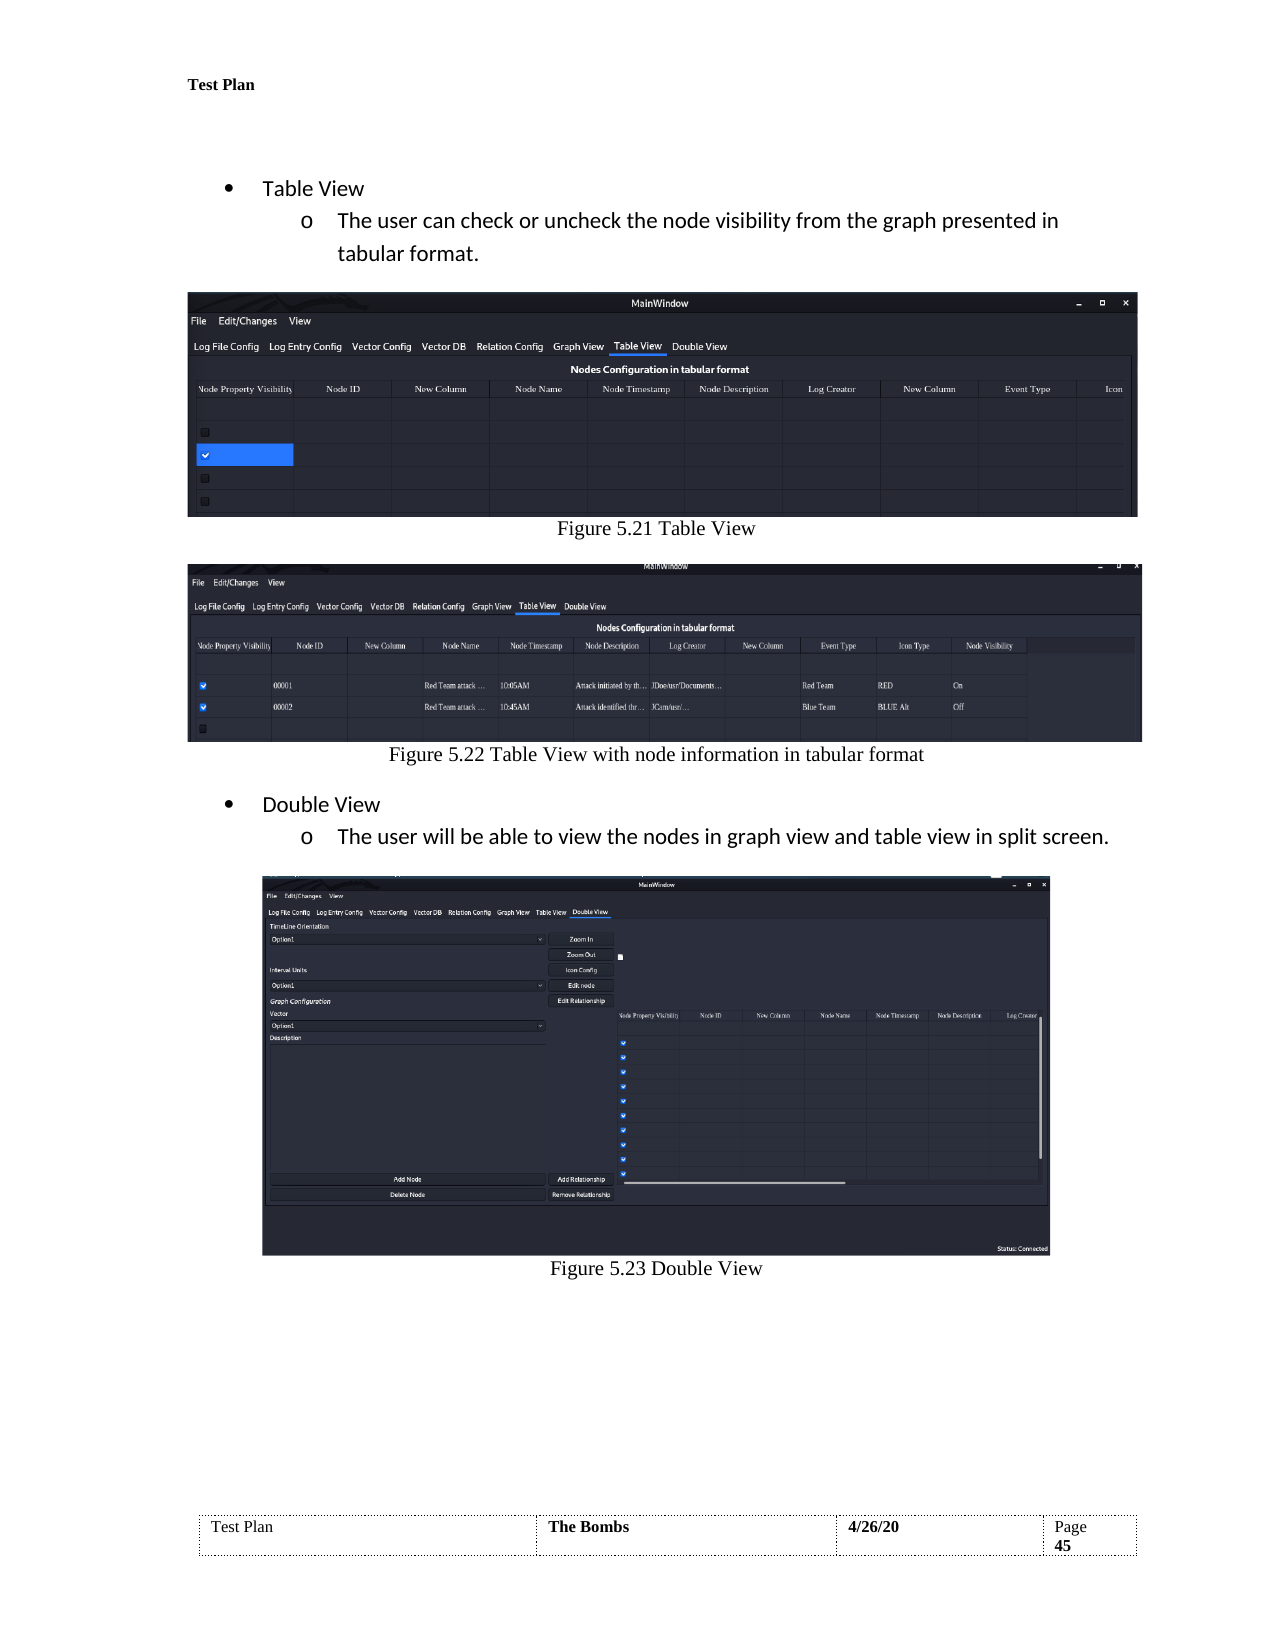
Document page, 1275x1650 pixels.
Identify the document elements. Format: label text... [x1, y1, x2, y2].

list The user can check or uncheck the node visibility from the graph presented in tabular format. [300, 206, 1125, 268]
list The user will be able to view the nodes in graph view and table view in split screen. [300, 822, 1125, 851]
list Double View [225, 790, 1125, 818]
text Figure 5.22 Table View with node information in tabular format [187, 742, 1125, 766]
text Figure 5.21 Table View [187, 517, 1125, 540]
picture [187, 564, 1143, 742]
list Table View [225, 174, 1125, 202]
picture [262, 876, 1051, 1256]
text Figure 5.23 Double View [187, 1255, 1125, 1279]
picture [187, 292, 1138, 517]
